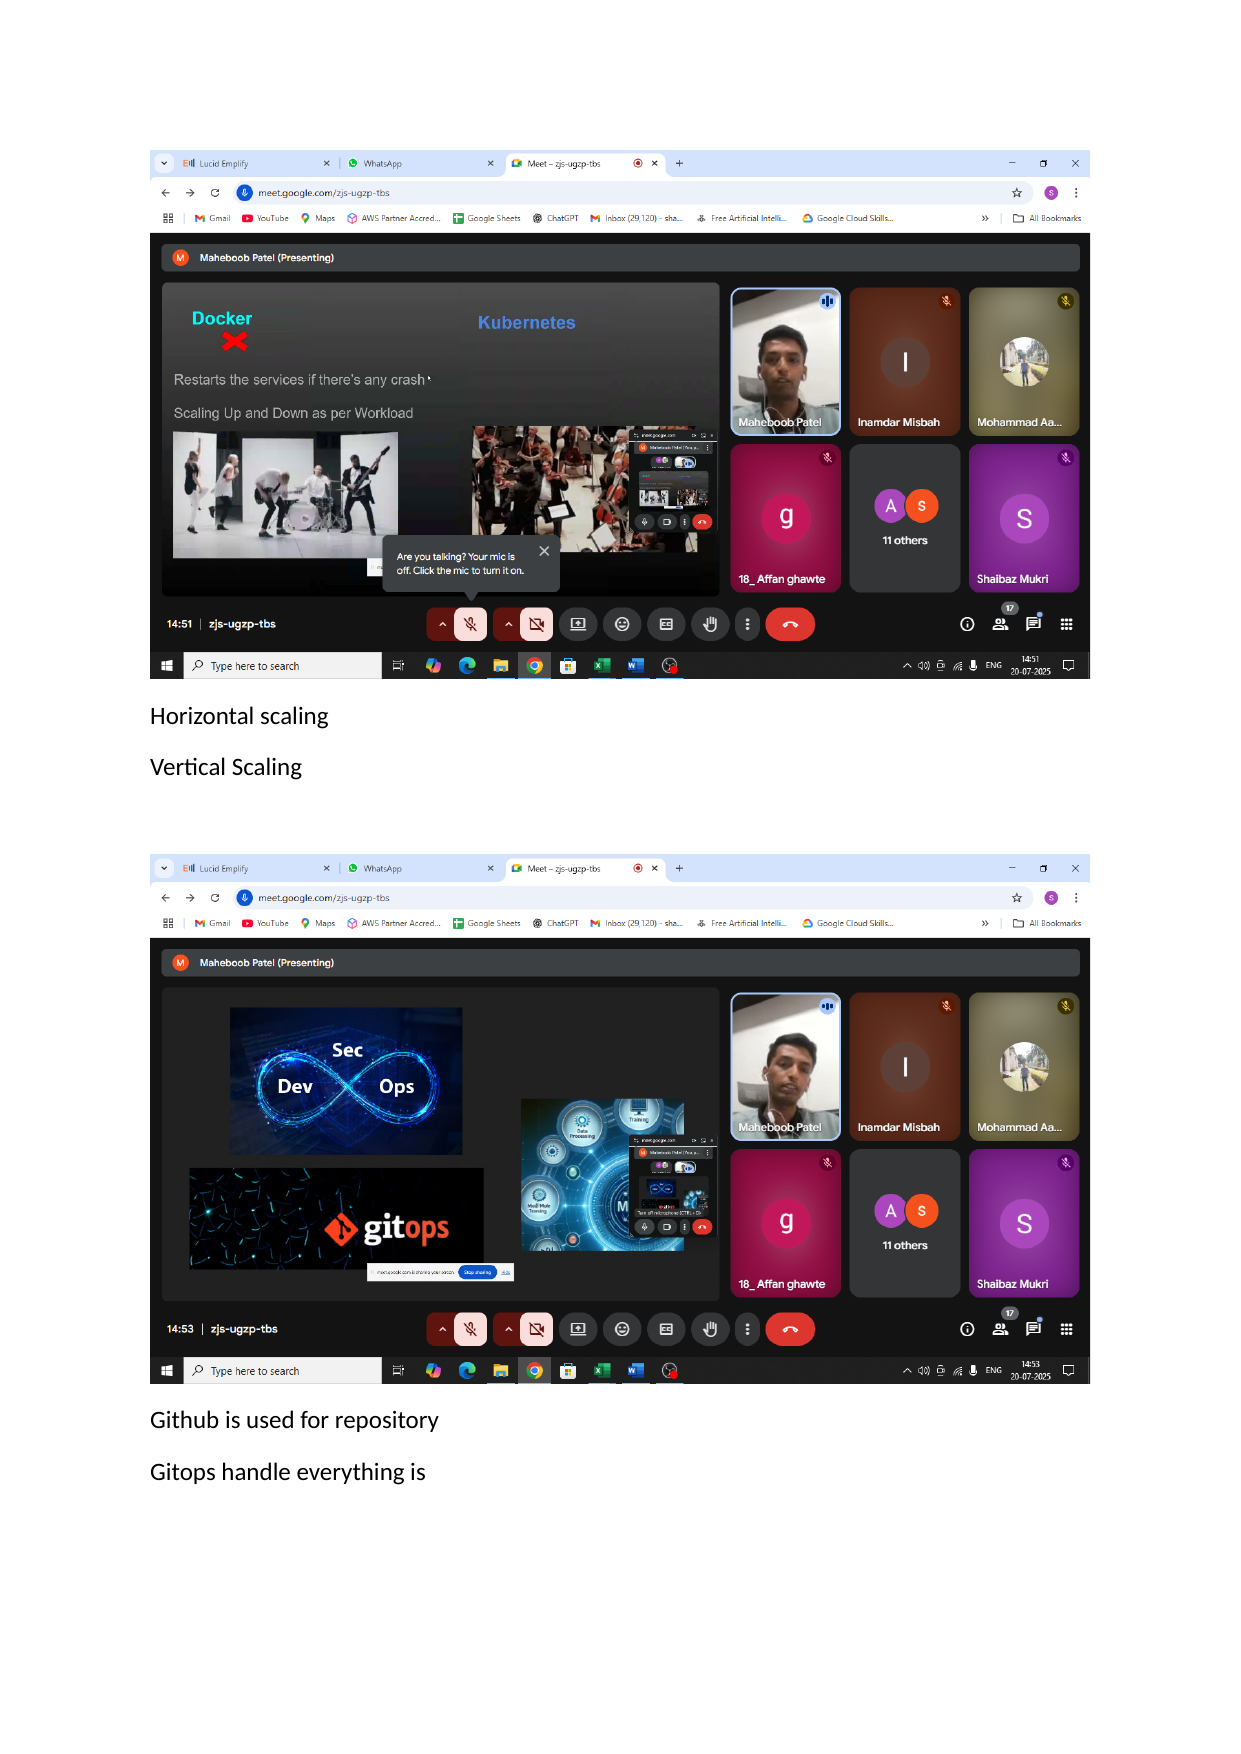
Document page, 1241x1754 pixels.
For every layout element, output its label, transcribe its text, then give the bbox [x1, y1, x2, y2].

picture [150, 854, 1091, 1384]
text Vertical Scaling [150, 751, 1090, 782]
picture [150, 150, 1091, 679]
text Gitops handle everything is [150, 1456, 1090, 1487]
text Github is used for repository [150, 1404, 1090, 1435]
text Horizontal scaling [150, 700, 1090, 730]
